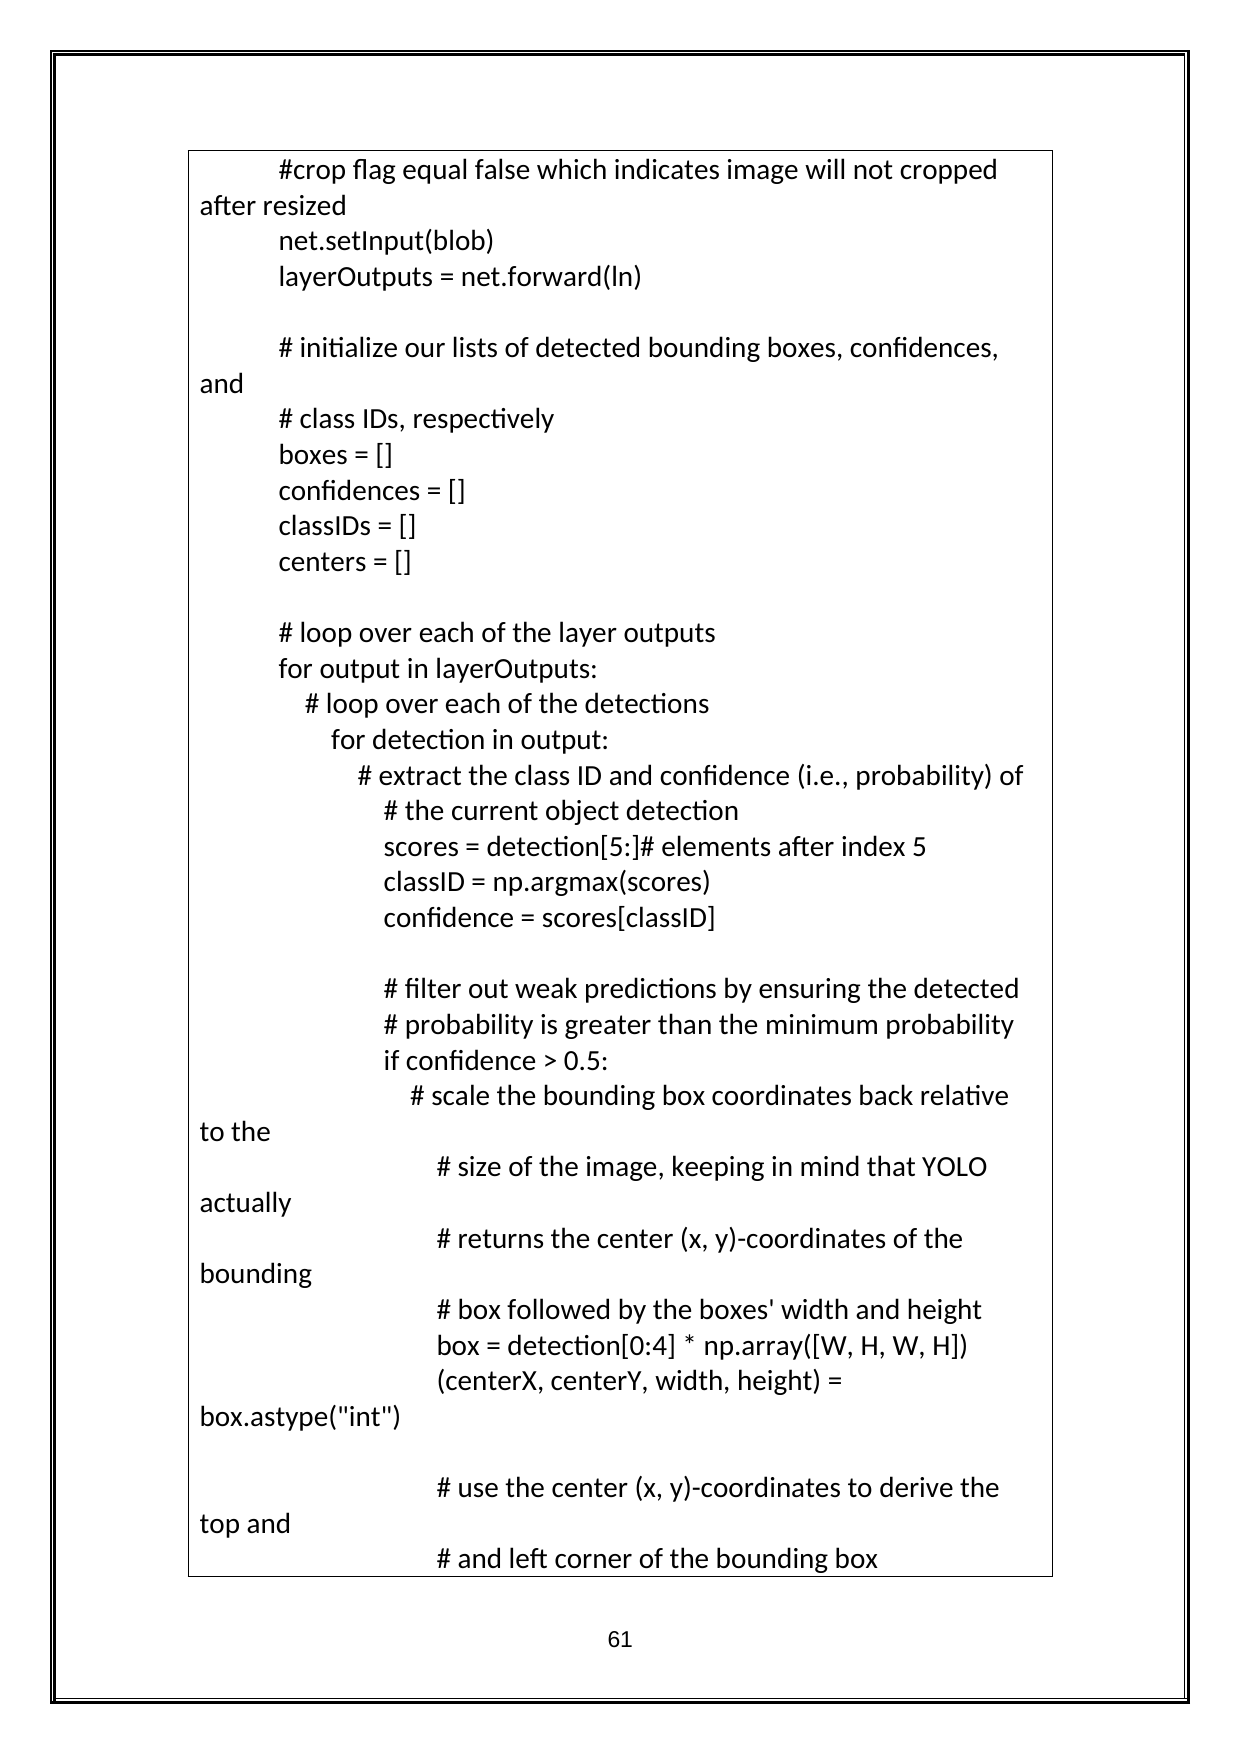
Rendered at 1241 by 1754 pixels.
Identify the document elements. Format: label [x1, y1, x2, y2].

table_header [189, 151, 1052, 1576]
